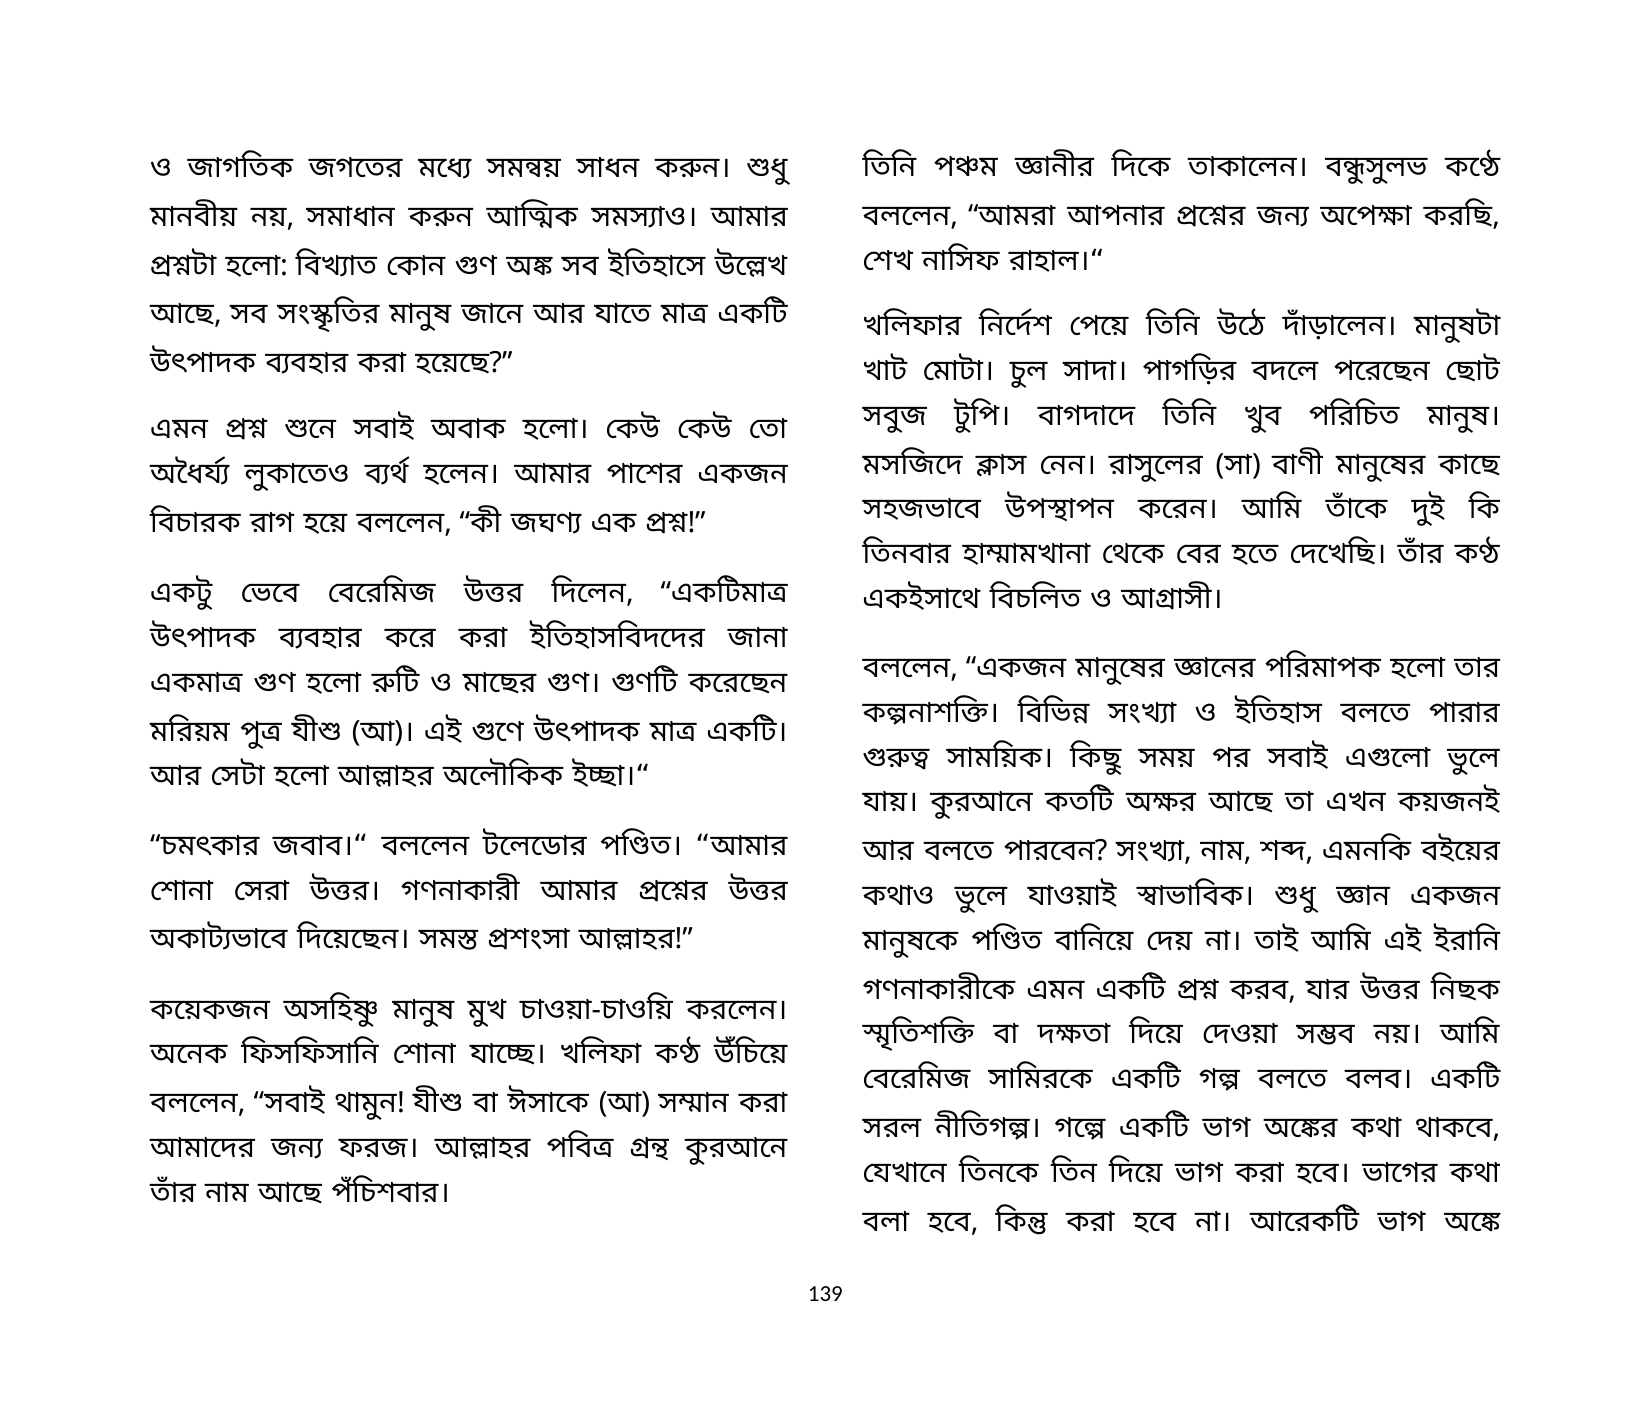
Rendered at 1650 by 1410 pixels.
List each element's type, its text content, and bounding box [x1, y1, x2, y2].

text কয়েকজন অসহিষ্ণু মানুষ মুখ চাওয়া-চাওয়ি করলেন। অনেক ফিসফিসানি শোনা যাচ্ছে। খলিফা কণ্ঠ উঁচিয়ে বললেন, “সবাই থামুন! যীশু বা ঈসাকে (আ) সম্মান করা আমাদের জন্য ফরজ। আল্লাহর পবিত্র গ্রন্থ কুরআনে তাঁর নাম আছে পঁচিশবার। [150, 988, 787, 1214]
text এমন প্রশ্ন শুনে সবাই অবাক হলো। কেউ কেউ তো অধৈর্য্য লুকাতেও ব্যর্থ হলেন। আমার পাশের একজন বিচারক রাগ হয়ে বললেন, “কী জঘণ্য এক প্রশ্ন!” [150, 412, 787, 544]
text “চমৎকার জবাব।“ বললেন টলেডোর পণ্ডিত। “আমার শোনা সেরা উত্তর। গণনাকারী আমার প্রশ্নের উত্তর অকাট্যভাবে দিয়েছেন। সমস্ত প্রশংসা আল্লাহর!” [150, 824, 787, 961]
text একটু ভেবে বেরেমিজ উত্তর দিলেন, “একটিমাত্র উৎপাদক ব্যবহার করে করা ইতিহাসবিদদের জানা একমাত্র গুণ হলো রুটি ও মাছের গুণ। গুণটি করেছেন মরিয়ম পুত্র যীশু (আ)। এই গুণে উৎপাদক মাত্র একটি। আর সেটা হলো আল্লাহর অলৌকিক ইচ্ছা।“ [150, 571, 787, 797]
text তিনি পঞ্চম জ্ঞানীর দিকে তাকালেন। বন্ধুসুলভ কণ্ঠে বললেন, “আমরা আপনার প্রশ্নের জন্য অপেক্ষা করছি, শেখ নাসিফ রাহাল।“ [862, 150, 1500, 282]
text খলিফার নির্দেশ পেয়ে তিনি উঠে দাঁড়ালেন। মানুষটা খাট মোটা। চুল সাদা। পাগড়ির বদলে পরেছেন ছোট সবুজ টুপি। বাগদাদে তিনি খুব পরিচিত মানুষ। মসজিদে ক্লাস নেন। রাসুলের (সা) বাণী মানুষের কাছে সহজভাবে উপস্থাপন করেন। আমি তাঁকে দুই কি তিনবার হাম্মামখানা থেকে বের হতে দেখেছি। তাঁর কণ্ঠ একইসাথে বিচলিত ও আগ্রাসী। [862, 309, 1500, 620]
